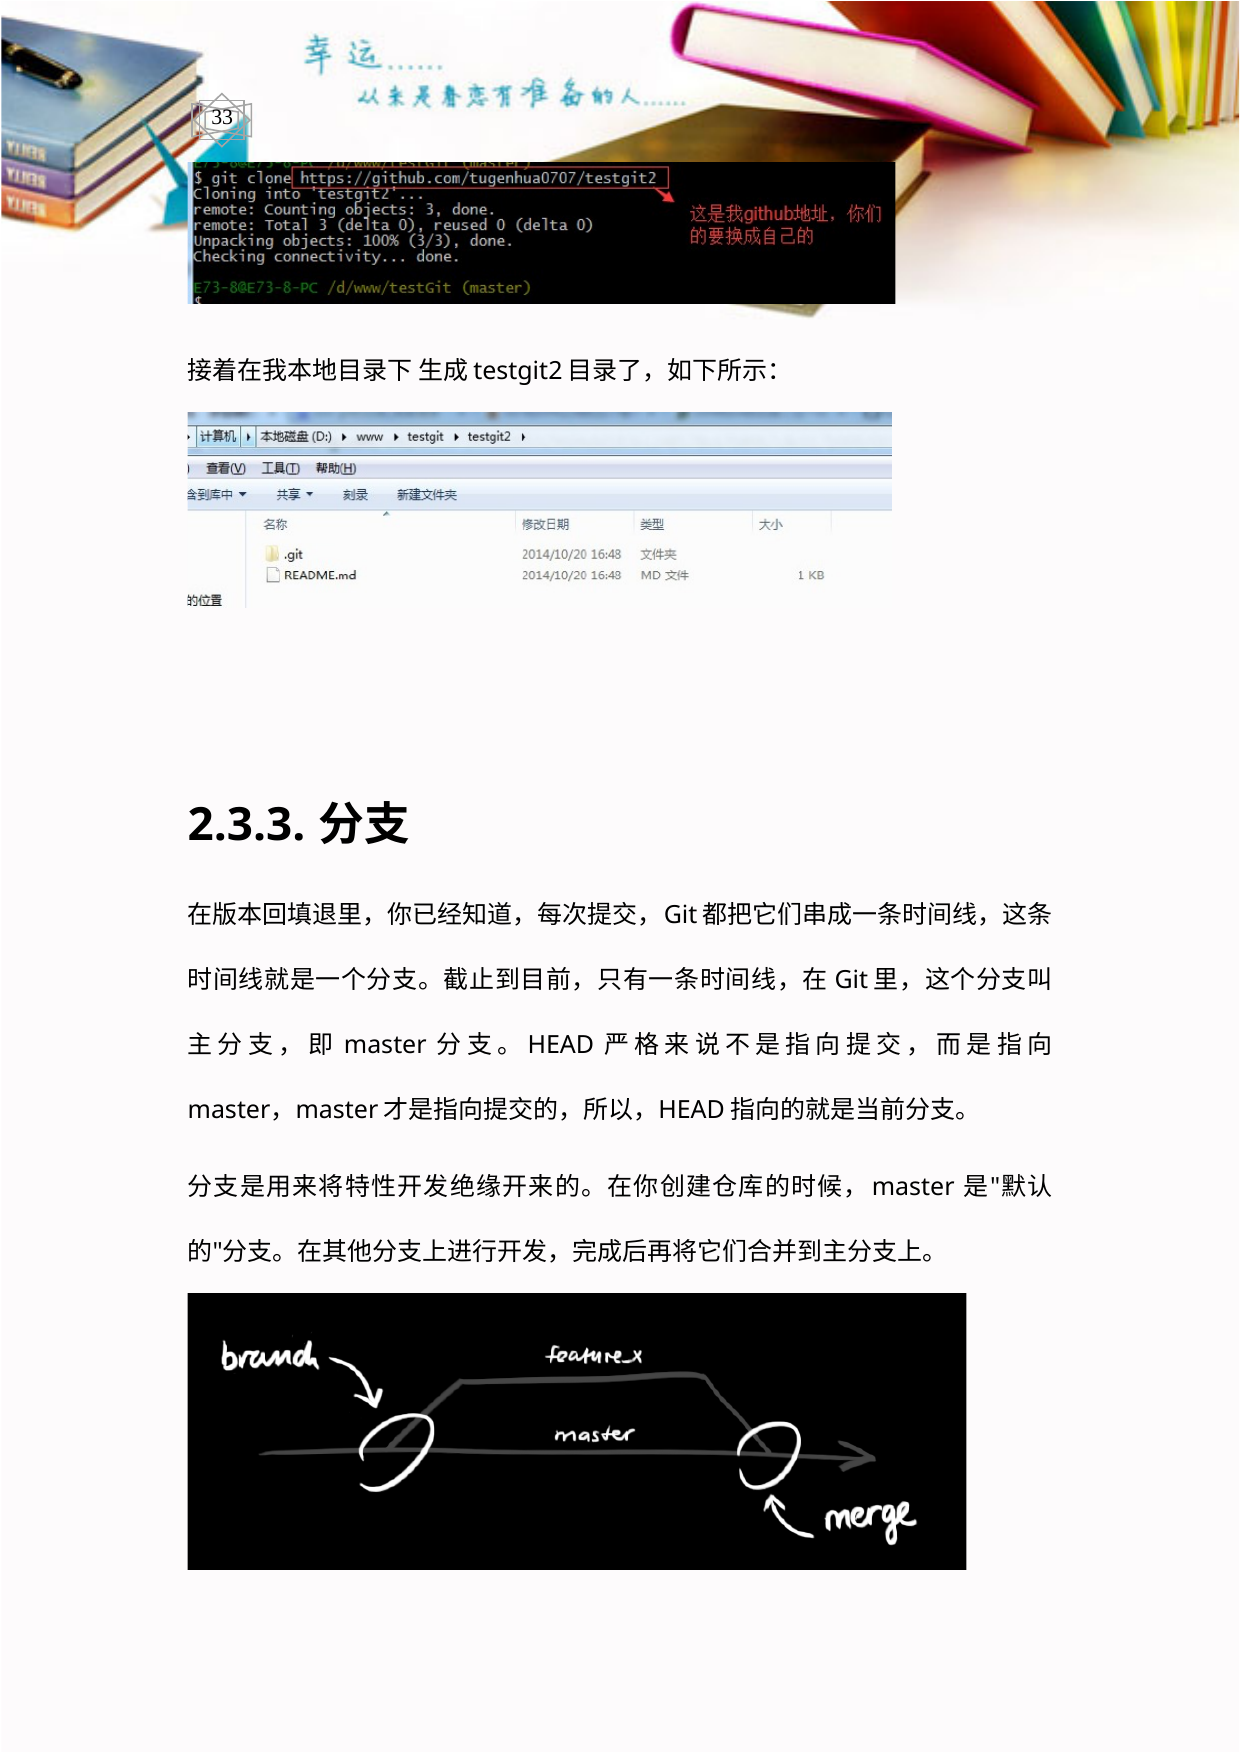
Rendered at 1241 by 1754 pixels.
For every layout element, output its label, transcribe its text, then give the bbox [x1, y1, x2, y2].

text 接着在我本地目录下 生成testgit2目录了，如下所示： [187, 336, 1053, 401]
text 分支是用来将特性开发绝缘开来的。在你创建仓库的时候，master 是"默认的"分支。在其他分支上进行开发，完成后再将它们合并到主分支上。 [187, 1152, 1053, 1282]
list 分支 [187, 772, 1053, 869]
picture [1, 1, 1240, 1752]
text 在版本回填退里，你已经知道，每次提交，Git都把它们串成一条时间线，这条时间线就是一个分支。截止到目前，只有一条时间线，在Git里，这个分支叫主分支，即master分支。HEAD严格来说不是指向提交，而是指向master，master才是指向提交的，所以，HEAD指向的就是当前分支。 [187, 880, 1053, 1140]
